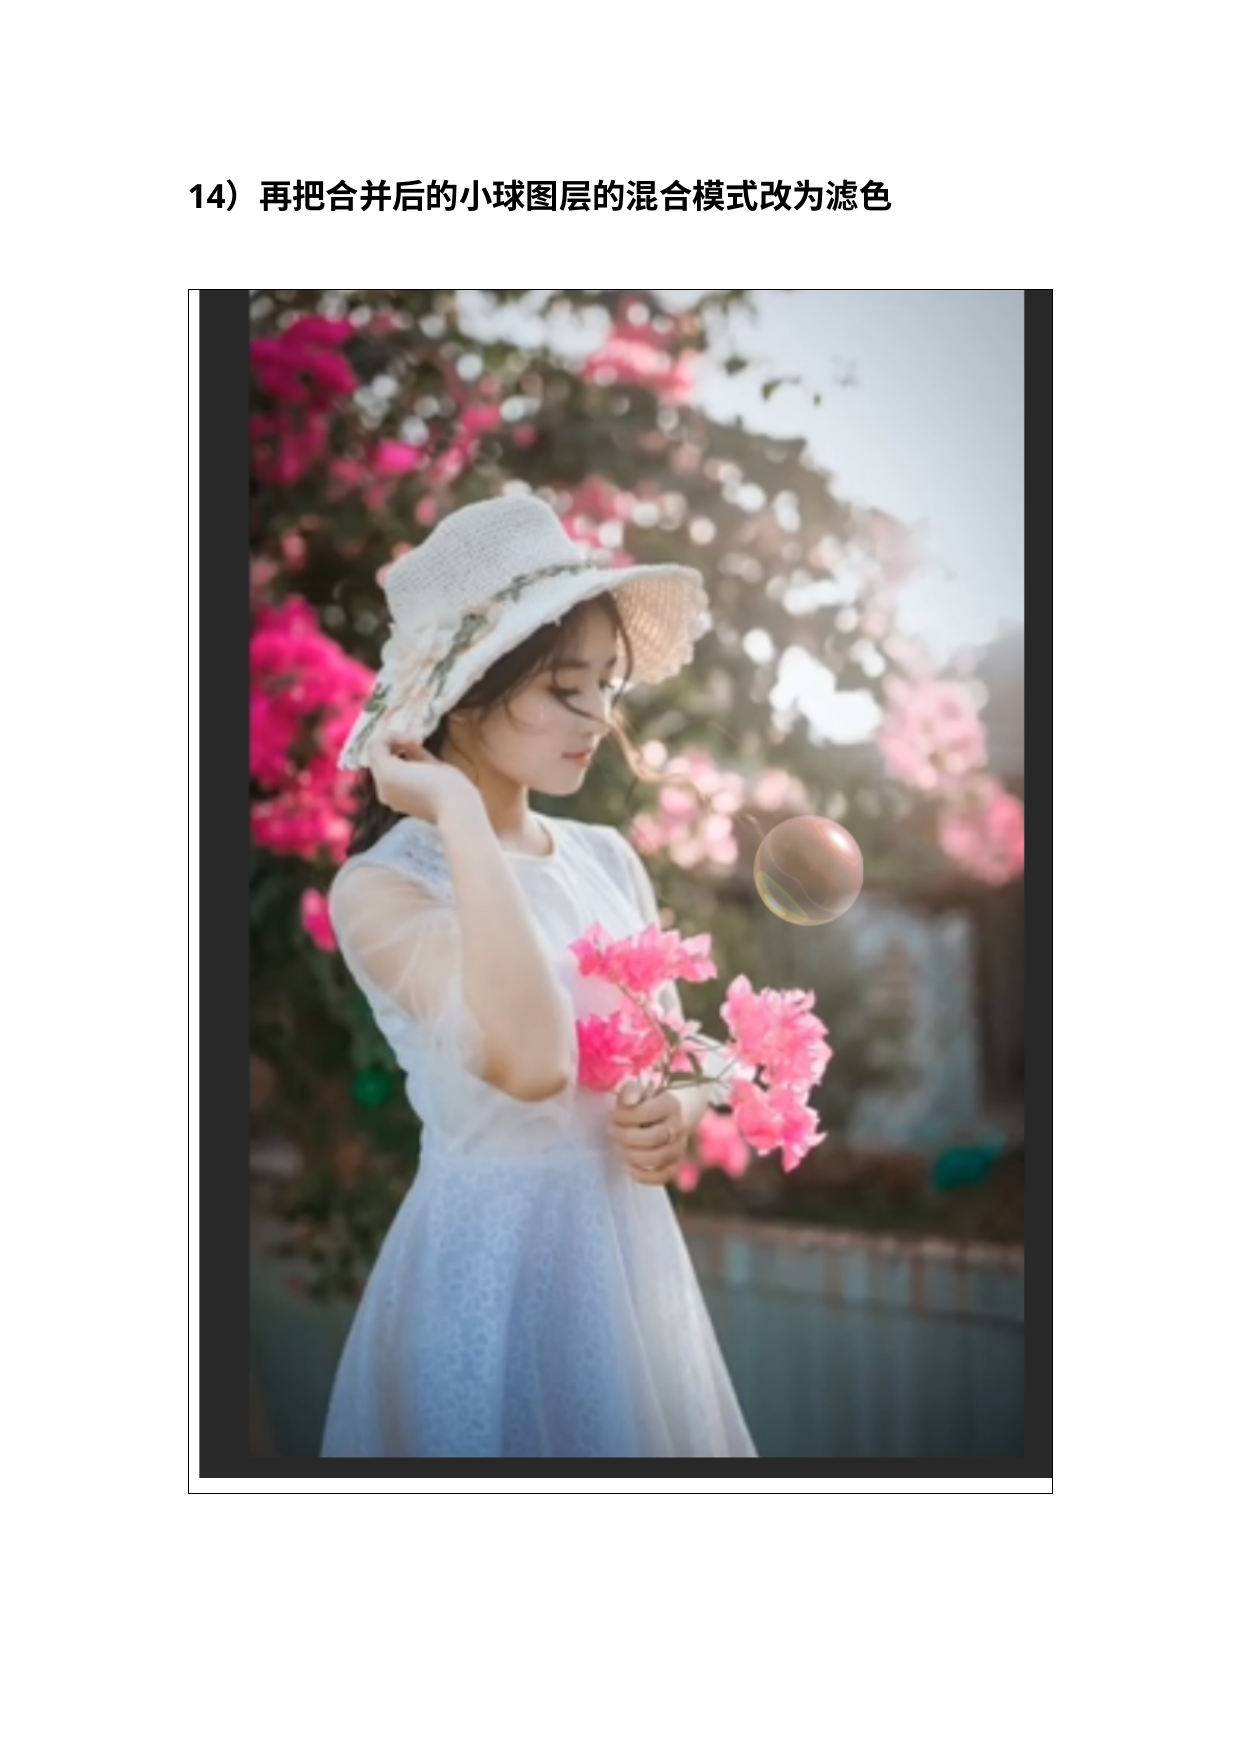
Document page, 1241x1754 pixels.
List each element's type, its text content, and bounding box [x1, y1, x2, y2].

table_header [189, 290, 1052, 1493]
subtitle 14）再把合并后的小球图层的混合模式改为滤色 [187, 162, 1053, 227]
picture [199, 290, 1053, 1478]
